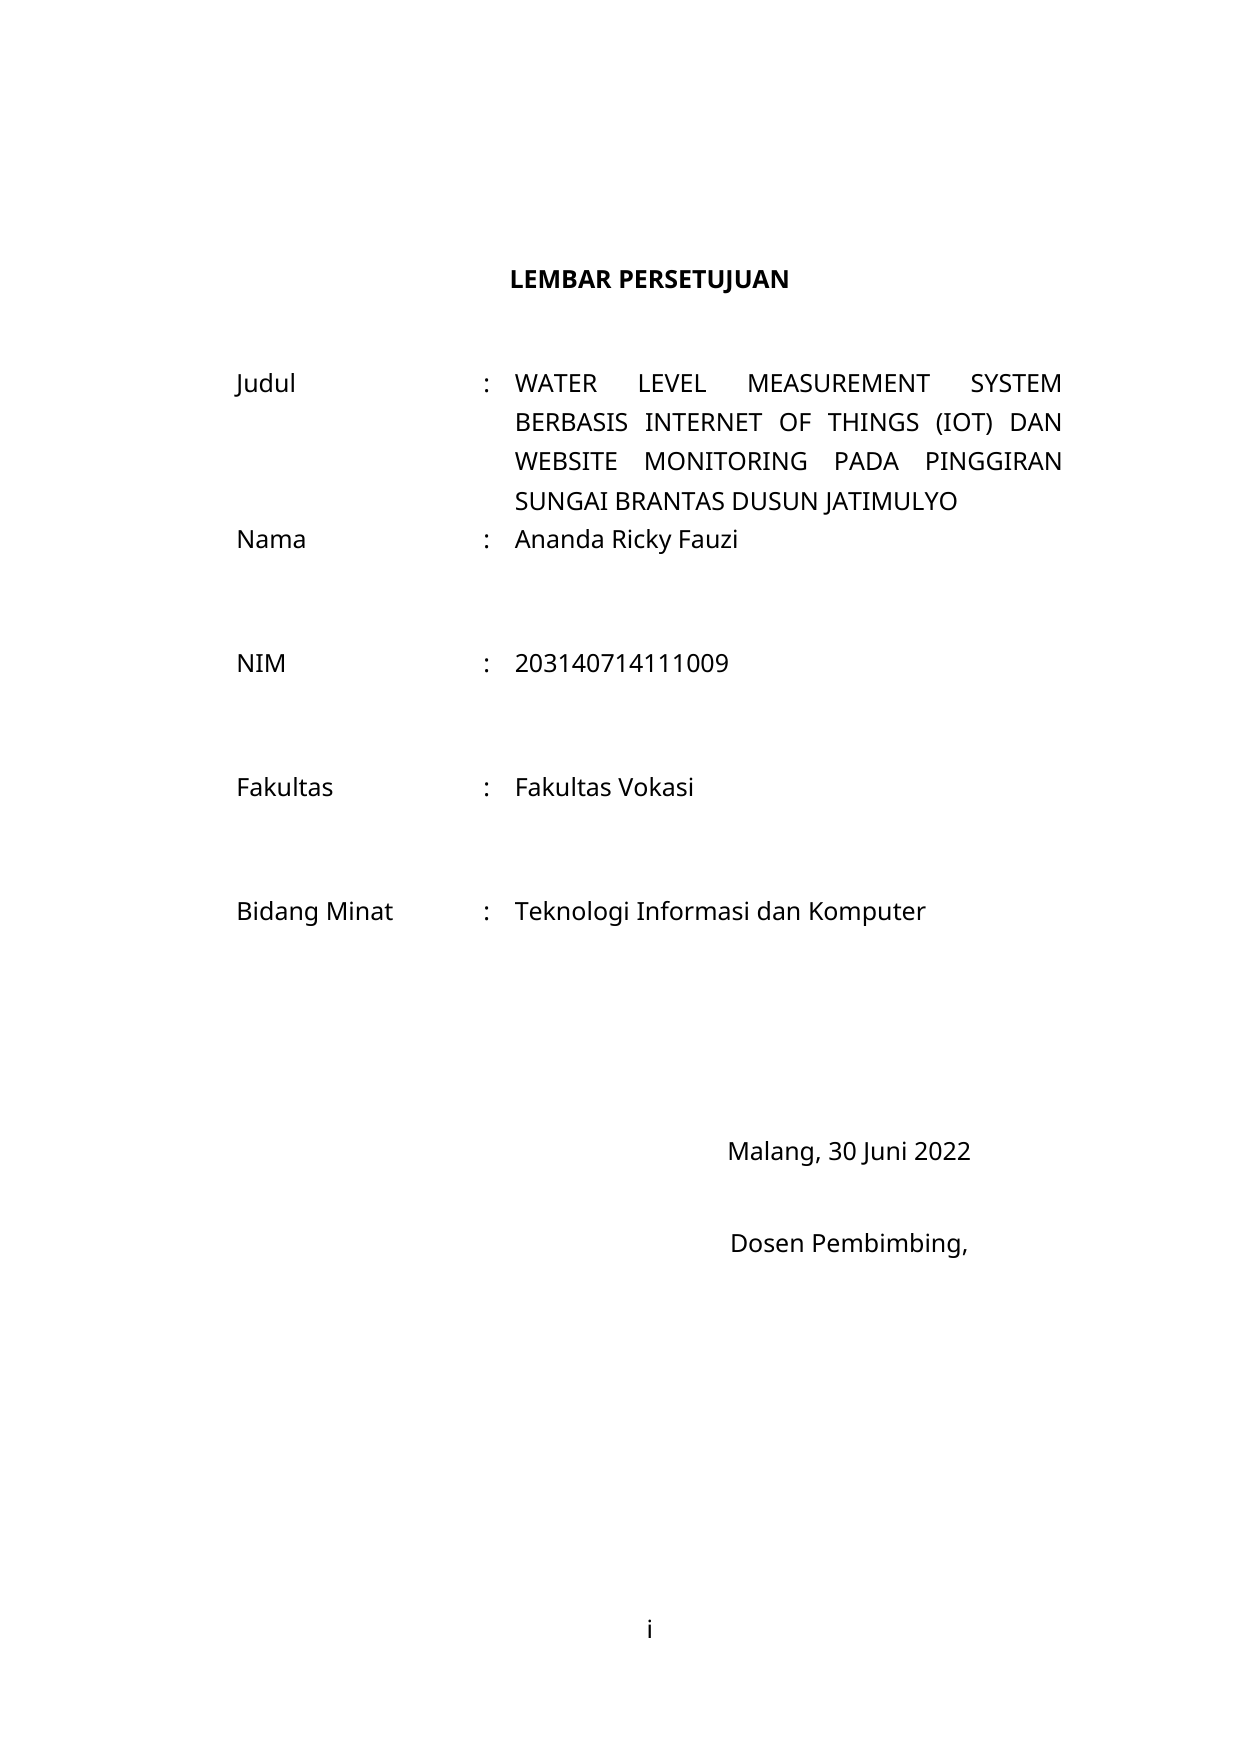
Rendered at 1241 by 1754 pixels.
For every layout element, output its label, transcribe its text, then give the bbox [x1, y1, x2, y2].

table_cell Fakultas Vokasi [503, 770, 1074, 894]
table_cell : [472, 894, 503, 1018]
table_cell : [472, 522, 503, 646]
table_header Judul [225, 366, 472, 522]
table_cell : [472, 770, 503, 894]
subtitle LEMBAR PERSETUJUAN [236, 261, 1063, 295]
table_cell 203140714111009 [503, 646, 1074, 770]
table_cell Teknologi Informasi dan Komputer [503, 894, 1074, 1018]
table_cell : [472, 646, 503, 770]
table_cell Fakultas [225, 770, 472, 894]
table_cell NIM [225, 646, 472, 770]
text Malang, 30 Juni 2022 [635, 1134, 1063, 1168]
table_header : [472, 366, 503, 522]
table_cell Ananda Ricky Fauzi [503, 522, 1074, 646]
text Dosen Pembimbing, [635, 1226, 1063, 1260]
table_cell Nama [225, 522, 472, 646]
table_header WATER LEVEL MEASUREMENT SYSTEM BERBASIS INTERNET OF THINGS (IOT) DAN WEBSITE MONITORING PADA PINGGIRAN SUNGAI BRANTAS DUSUN JATIMULYO [503, 366, 1074, 522]
table_cell Bidang Minat [225, 894, 472, 1018]
